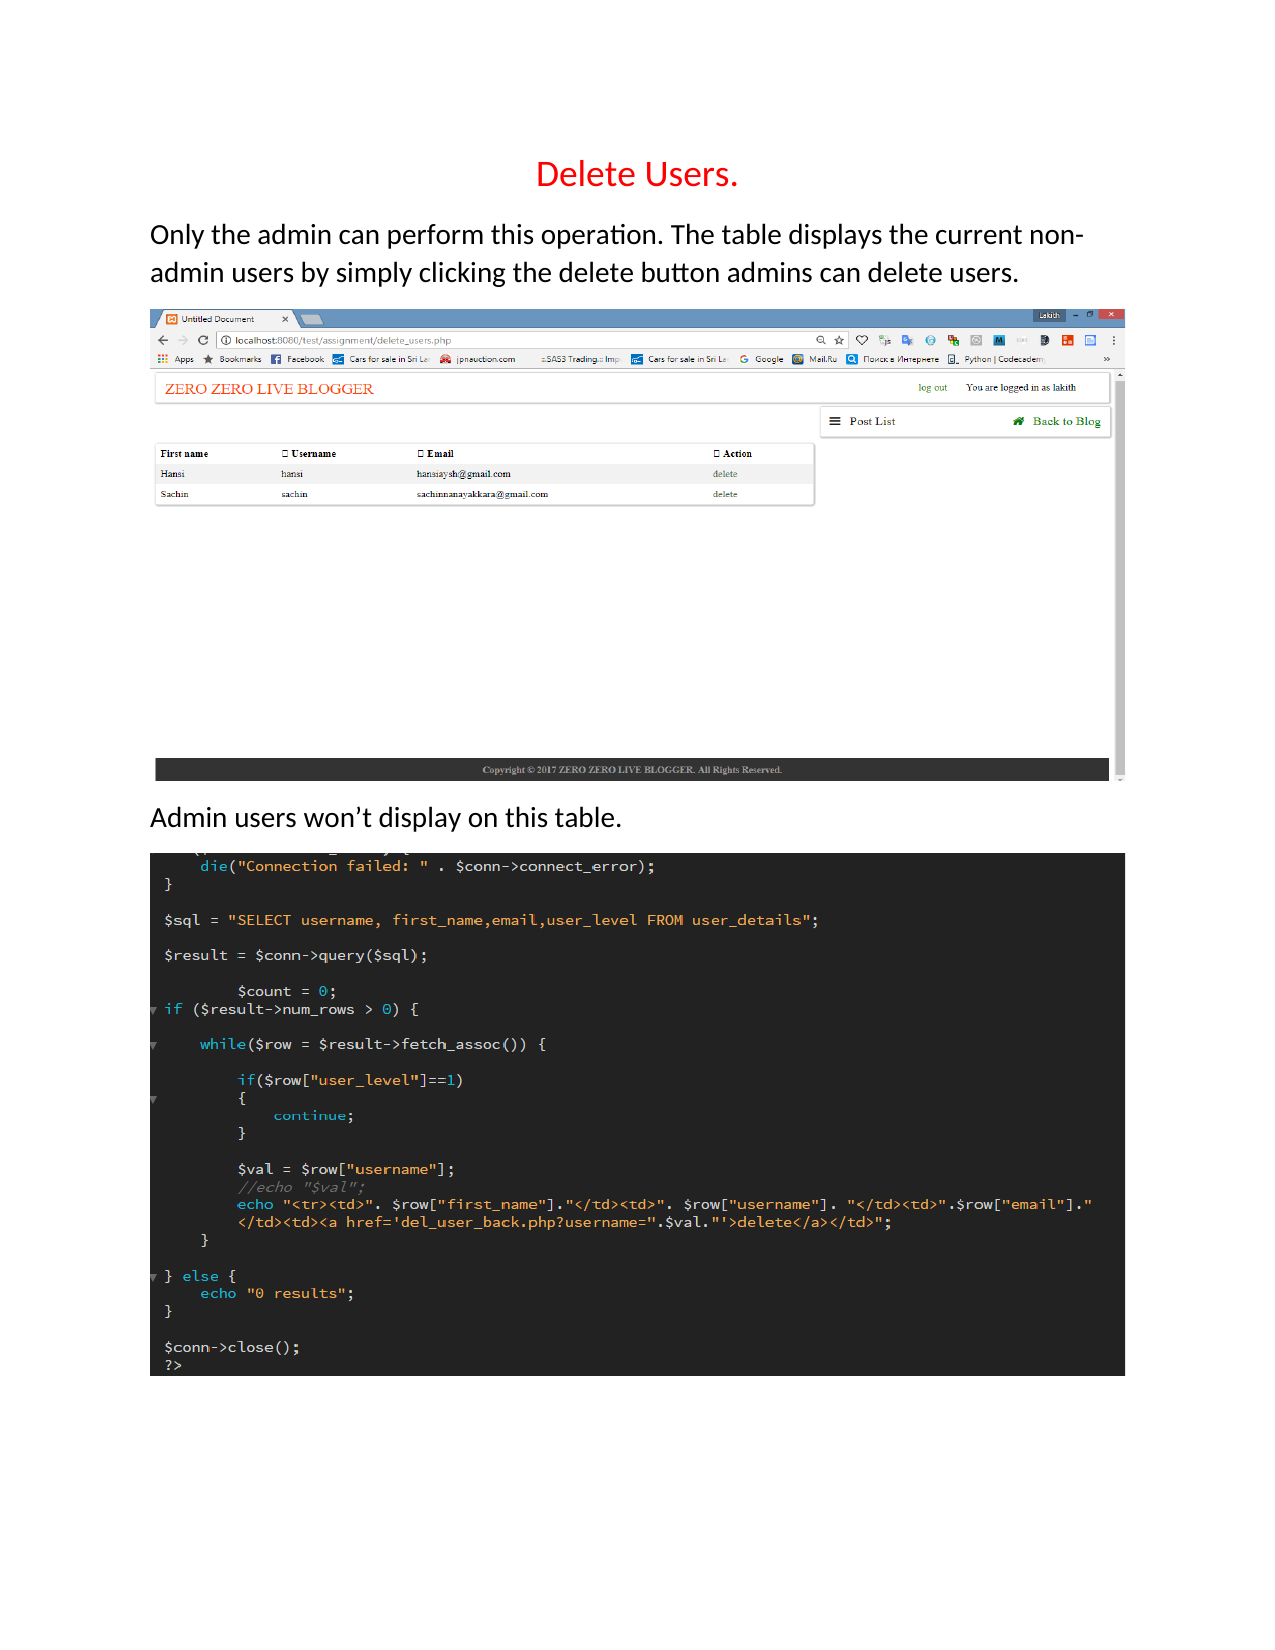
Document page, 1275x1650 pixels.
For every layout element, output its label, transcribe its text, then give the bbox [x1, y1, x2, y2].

picture [150, 309, 1125, 781]
text Admin users won’t display on this table. [150, 799, 1125, 834]
text Only the admin can perform this operation. The table displays the current non-admin users by simply clicking the delete button admins can delete users. [150, 216, 1125, 290]
text Delete Users. [150, 150, 1125, 196]
picture [150, 853, 1125, 1376]
